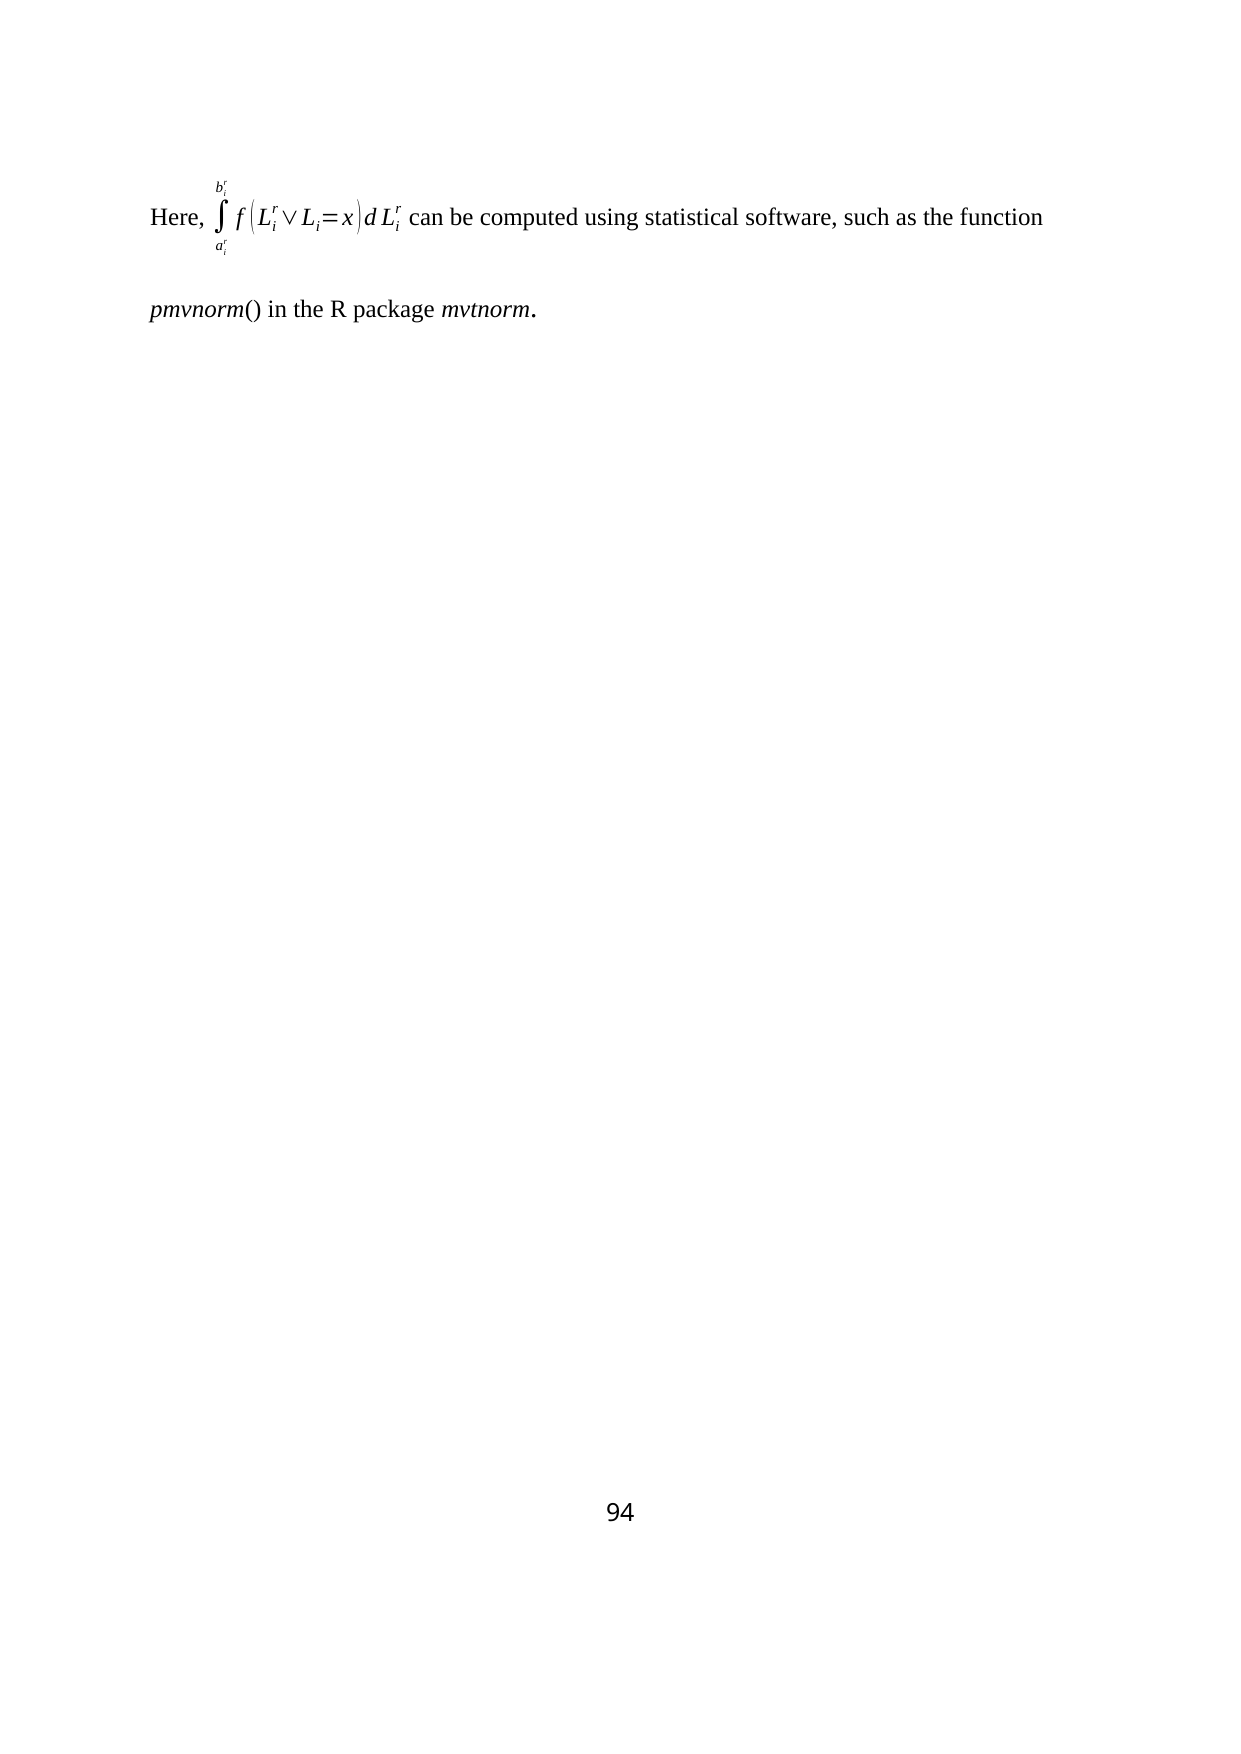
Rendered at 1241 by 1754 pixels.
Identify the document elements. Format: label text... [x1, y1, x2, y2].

text Here, can be computed using statistical software, such as the function pmvnorm() in the R package mvtnorm. [150, 177, 1090, 323]
